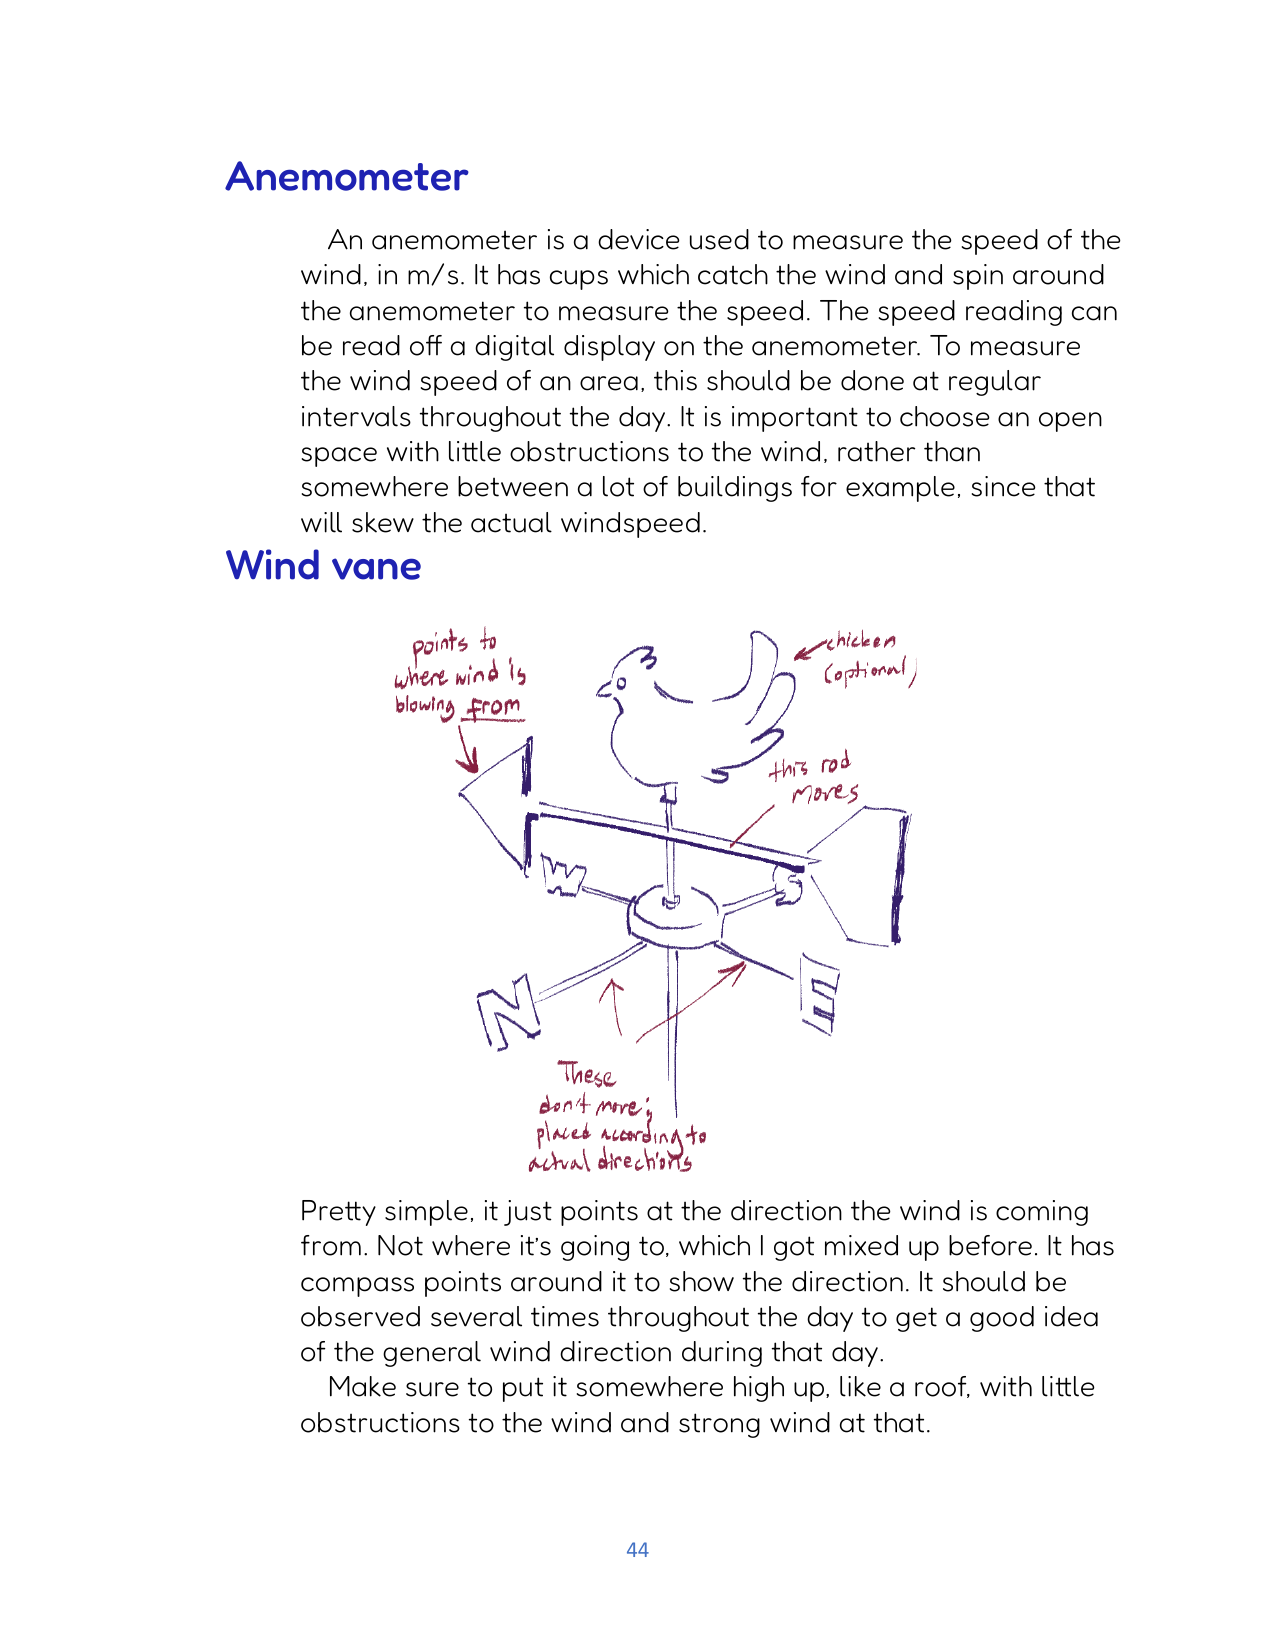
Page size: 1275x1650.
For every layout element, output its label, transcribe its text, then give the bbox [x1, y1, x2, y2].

text Make sure to put it somewhere high up, like a roof, with little obstructions to the wind and strong wind at that. [300, 1368, 1125, 1439]
picture [394, 626, 917, 1172]
subtitle Wind vane [225, 539, 1125, 589]
subtitle Anemometer [225, 150, 1125, 200]
text An anemometer is a device used to measure the speed of the wind, in m/s. It has cups which catch the wind and spin around the anemometer to measure the speed. The speed reading can be read off a digital display on the anemometer. To measure the wind speed of an area, this should be done at regular intervals throughout the day. It is important to choose an open space with little obstructions to the wind, rather than somewhere between a lot of buildings for example, since that will skew the actual windspeed. [300, 221, 1125, 539]
